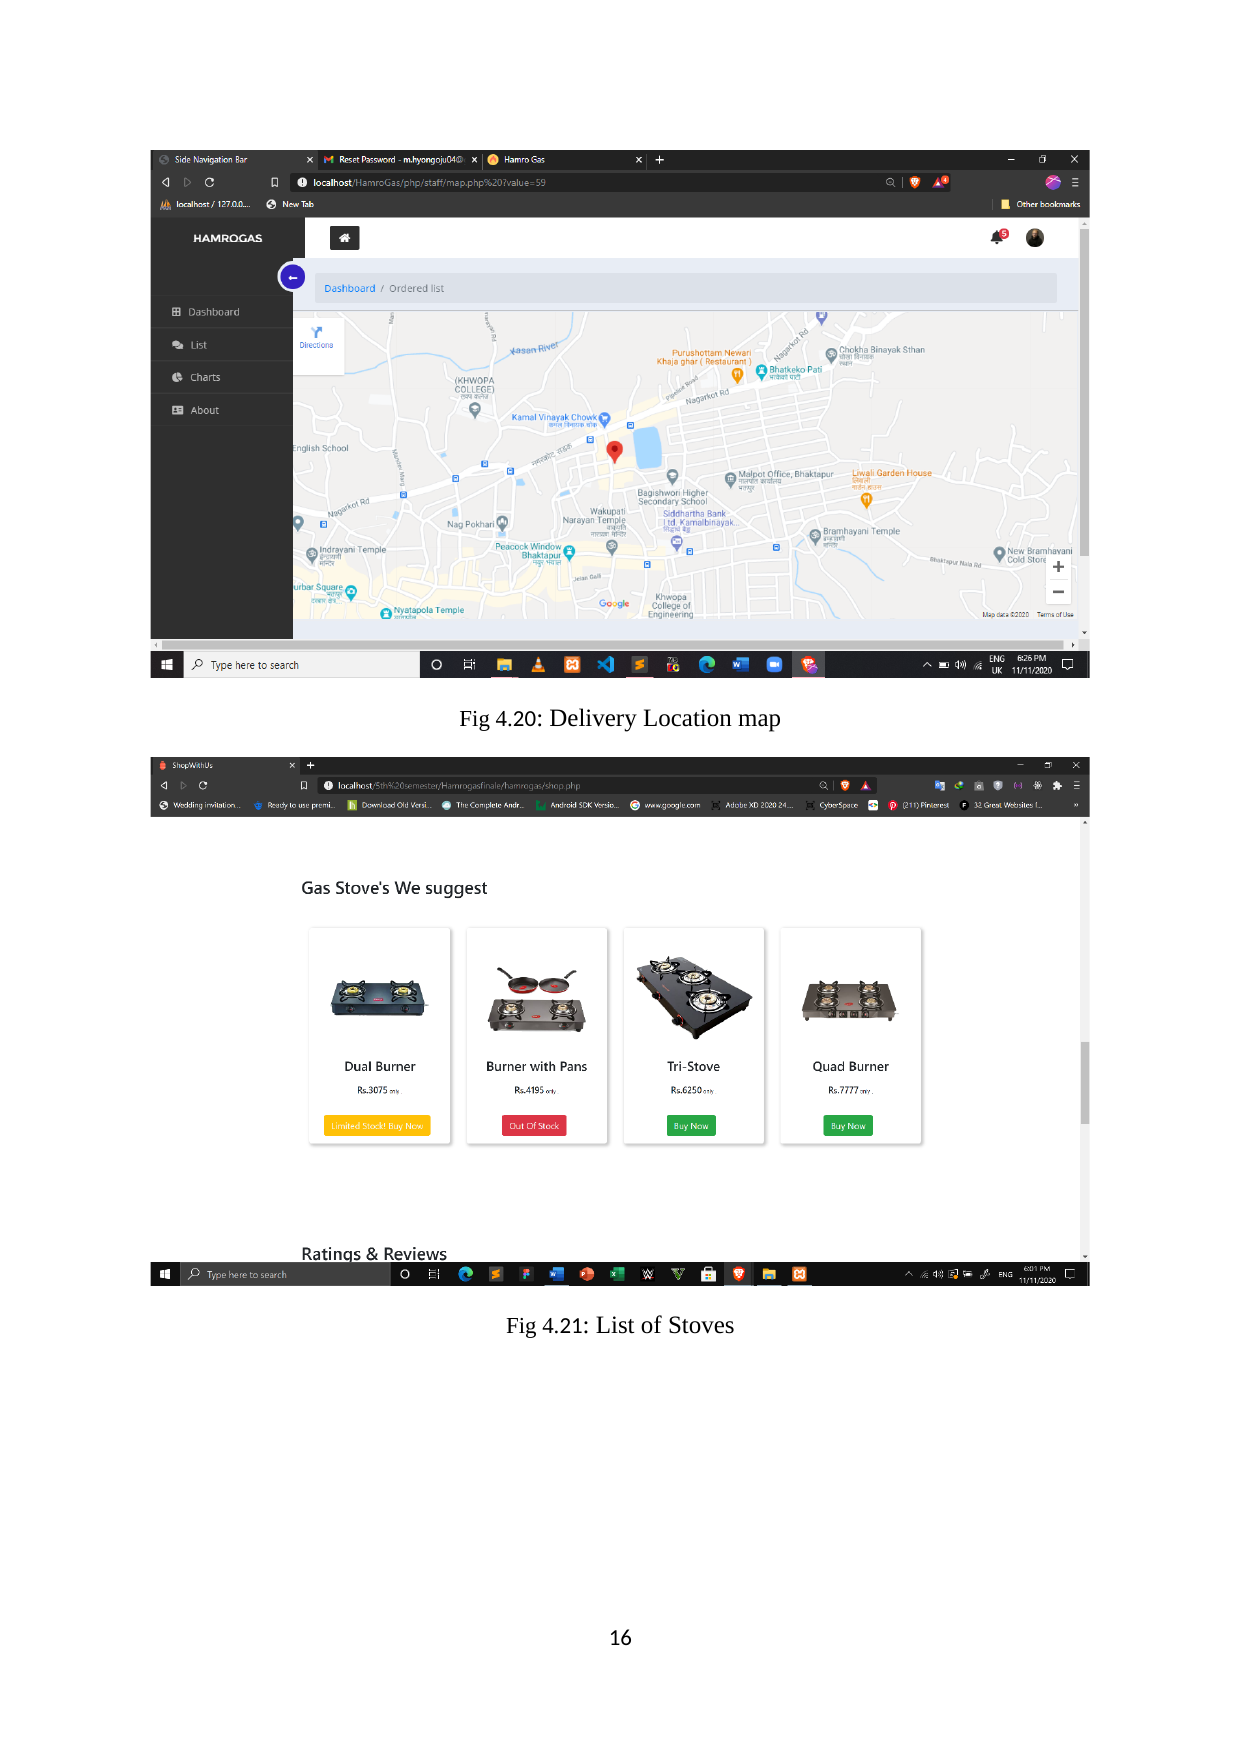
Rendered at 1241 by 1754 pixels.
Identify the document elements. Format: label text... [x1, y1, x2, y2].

picture [150, 757, 1090, 1286]
text Fig 4.20: Delivery Location map [150, 703, 1090, 732]
text Fig 4.21: List of Stoves [150, 1310, 1090, 1339]
picture [150, 150, 1090, 678]
